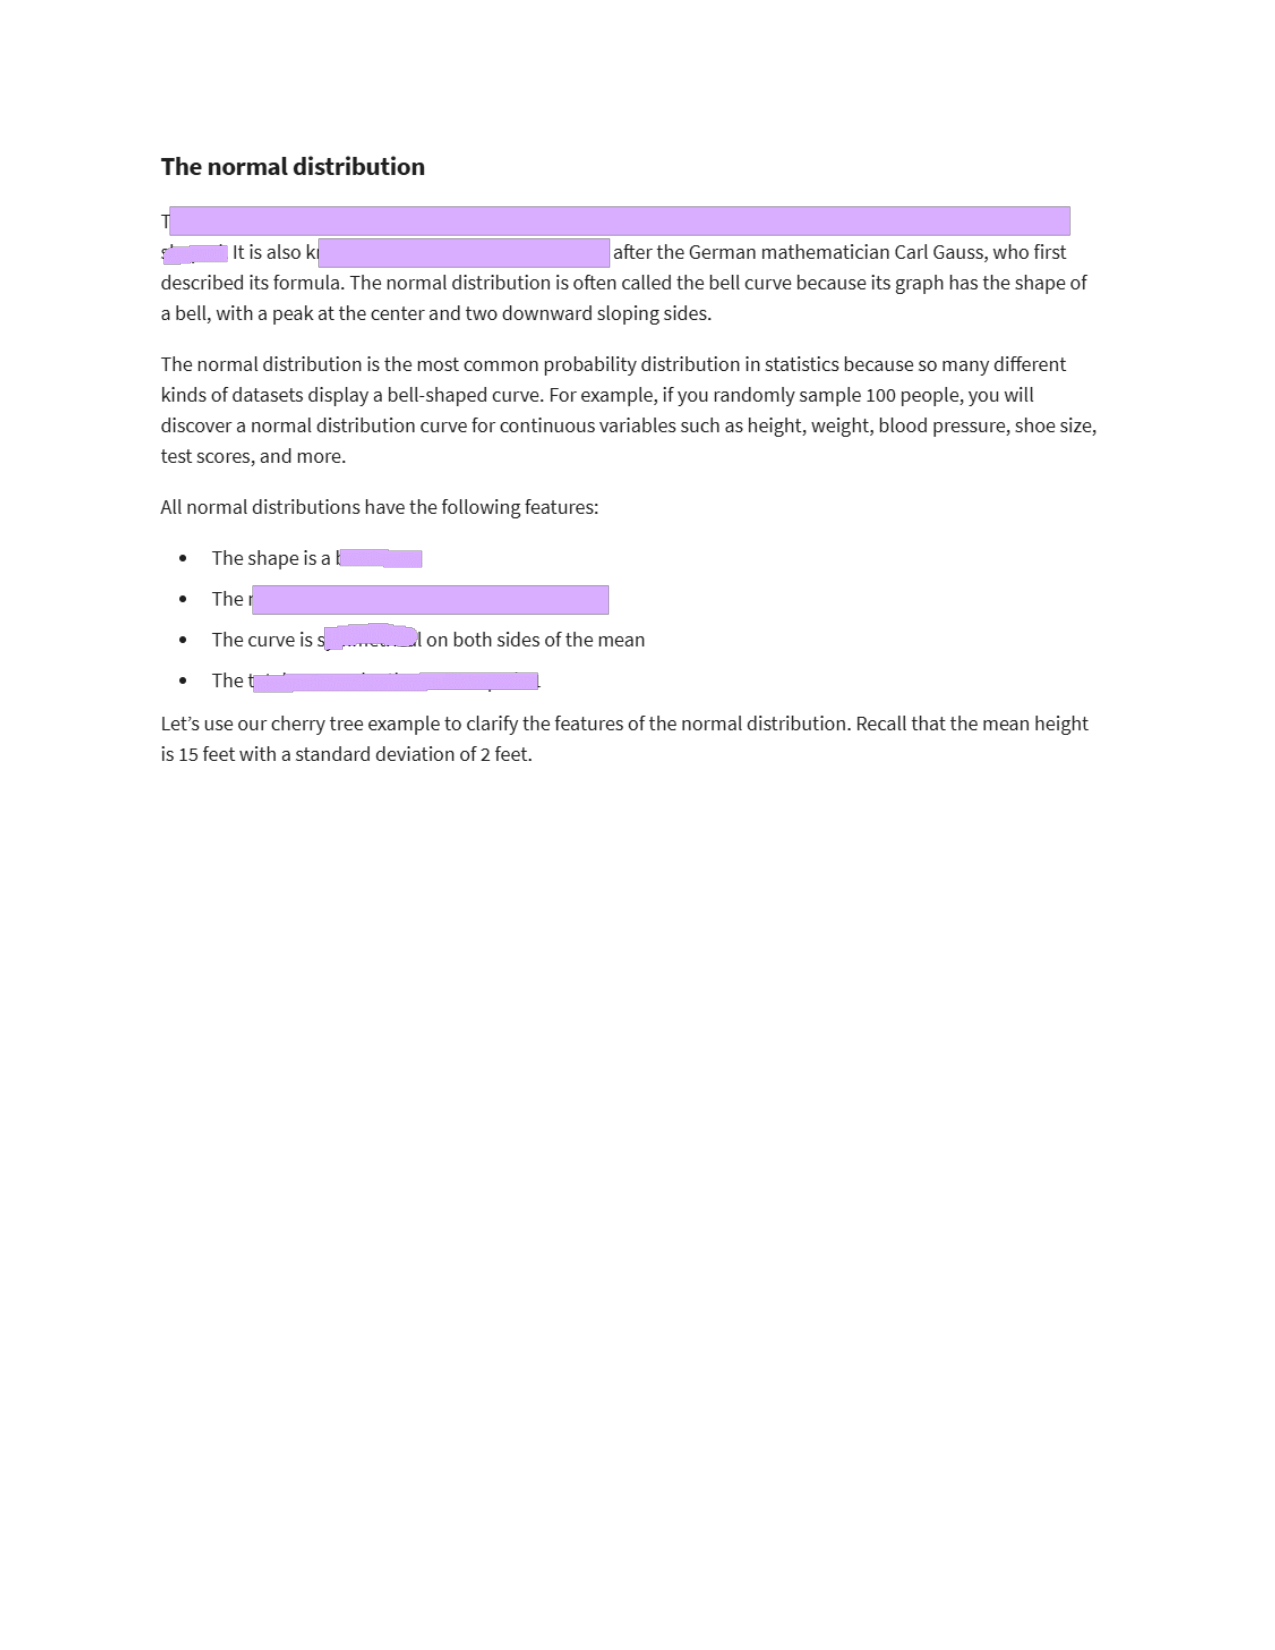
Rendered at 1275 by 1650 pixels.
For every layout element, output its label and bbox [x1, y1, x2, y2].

picture [150, 150, 1125, 778]
